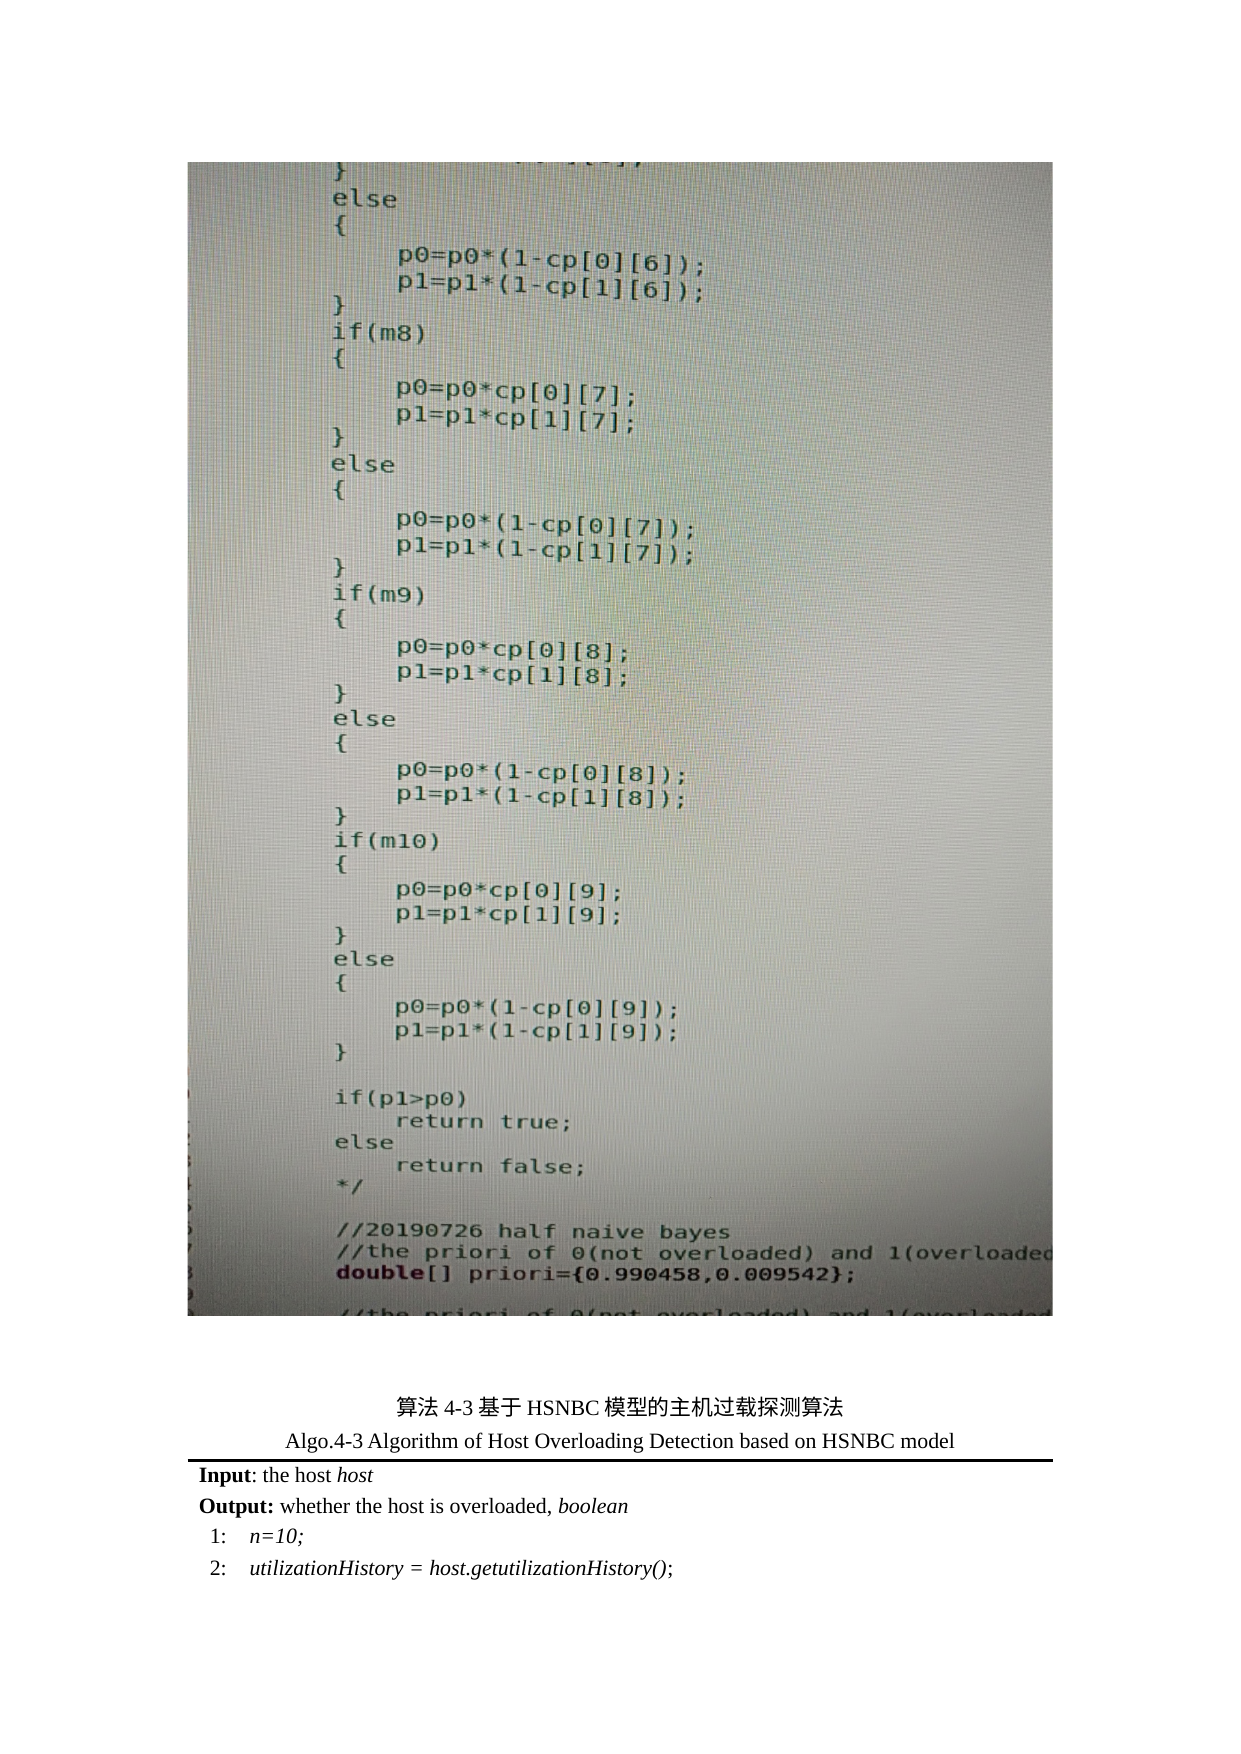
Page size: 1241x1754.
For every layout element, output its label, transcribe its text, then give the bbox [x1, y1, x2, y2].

text 算法4-3 基于HSNBC模型的主机过载探测算法 [187, 1390, 1053, 1422]
table_cell 1: [188, 1524, 238, 1554]
table_cell Output: whether the host is overloaded, boolean [188, 1493, 1053, 1523]
table_header Input: the host host [188, 1462, 1053, 1493]
table_cell utilizationHistory = host.getutilizationHistory(); [238, 1555, 1053, 1585]
text Algo.4-3 Algorithm of Host Overloading Detection based on HSNBC model [187, 1428, 1053, 1453]
picture [187, 162, 1053, 1316]
table_cell n=10; [238, 1524, 1053, 1554]
table_cell 2: [188, 1555, 238, 1585]
